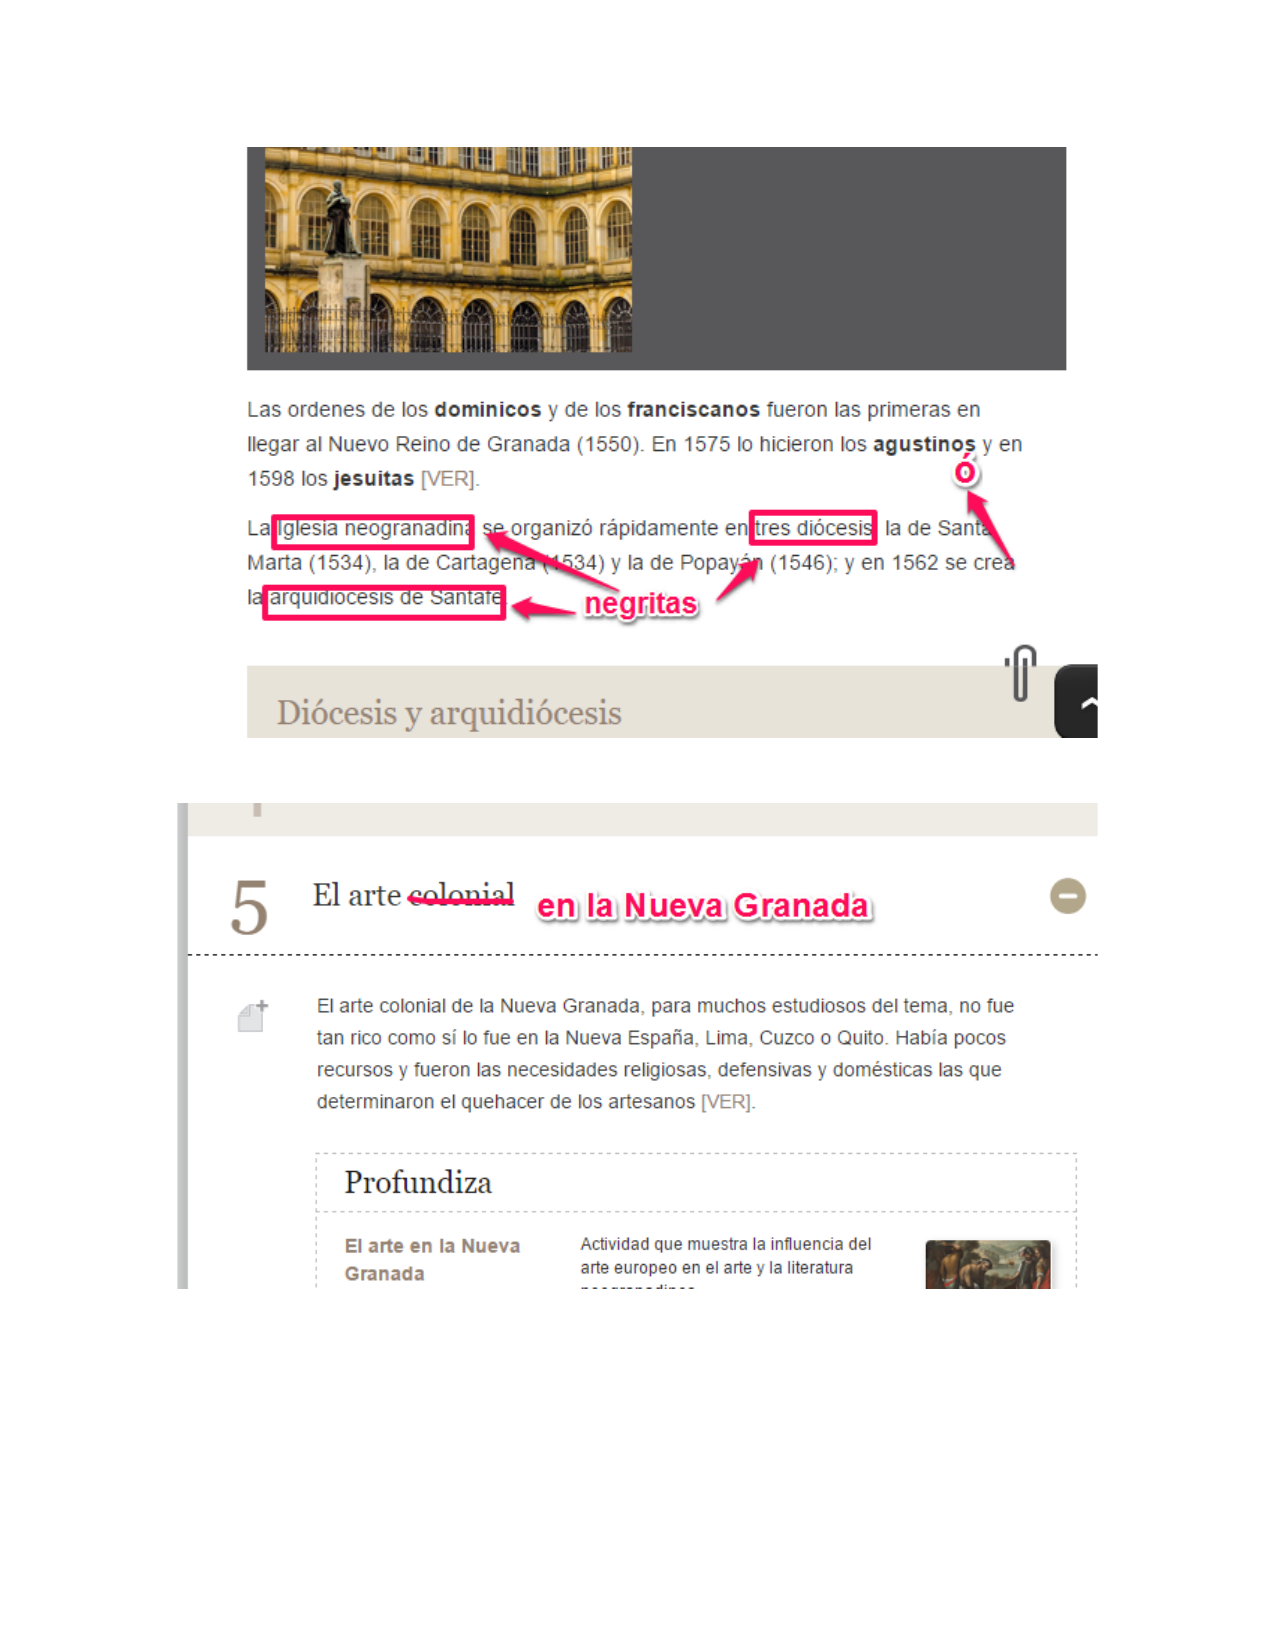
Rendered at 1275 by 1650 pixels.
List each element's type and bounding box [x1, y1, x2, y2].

picture [177, 147, 1098, 738]
picture [177, 803, 1098, 1289]
